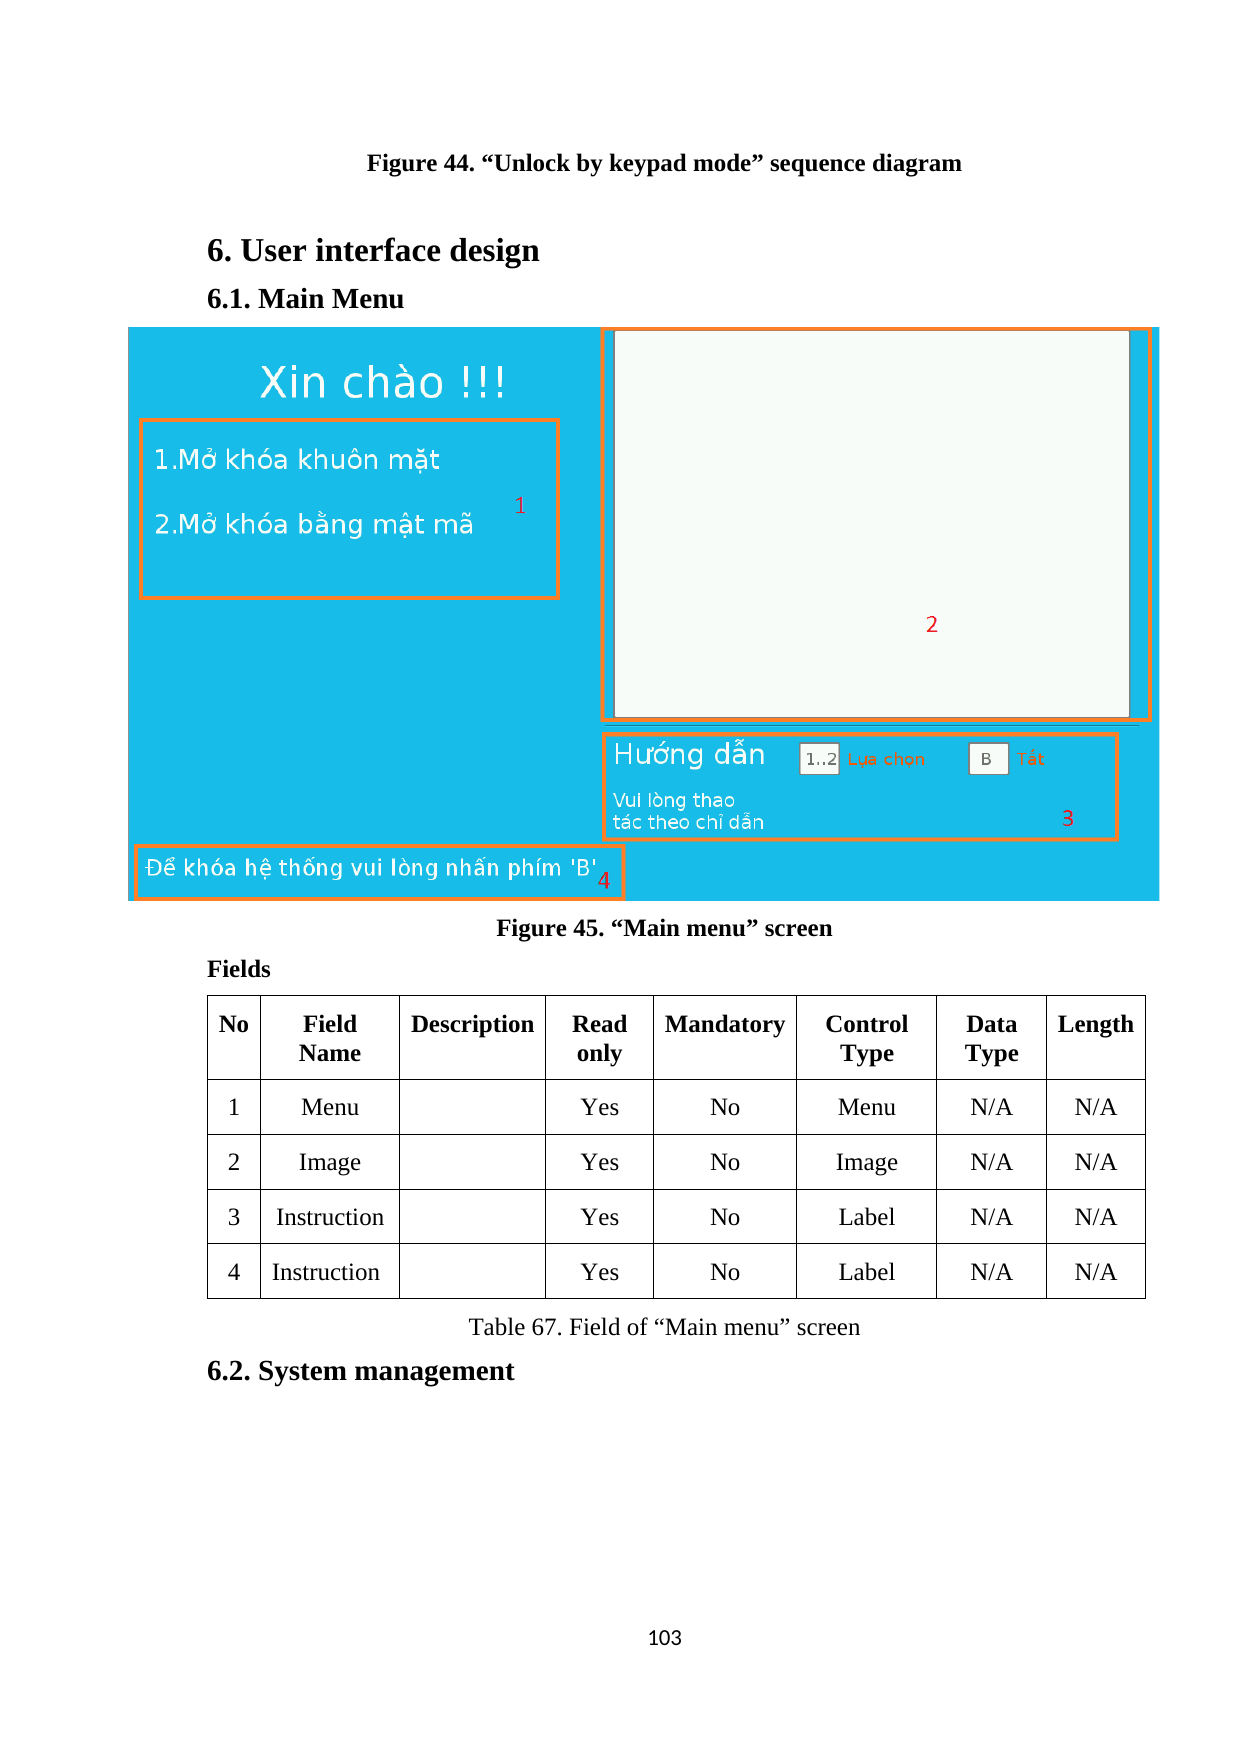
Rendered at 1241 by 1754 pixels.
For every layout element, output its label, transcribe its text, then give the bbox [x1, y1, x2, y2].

text 6.1. Main Menu [207, 281, 1122, 314]
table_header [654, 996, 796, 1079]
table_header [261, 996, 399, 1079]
picture [128, 327, 1160, 901]
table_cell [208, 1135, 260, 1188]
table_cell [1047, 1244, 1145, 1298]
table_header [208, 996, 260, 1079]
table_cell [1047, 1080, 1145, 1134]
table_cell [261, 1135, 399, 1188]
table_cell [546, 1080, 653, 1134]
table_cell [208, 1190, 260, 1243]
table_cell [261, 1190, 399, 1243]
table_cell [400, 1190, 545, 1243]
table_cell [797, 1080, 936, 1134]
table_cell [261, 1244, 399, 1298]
text 6.2. System management [207, 1353, 1122, 1386]
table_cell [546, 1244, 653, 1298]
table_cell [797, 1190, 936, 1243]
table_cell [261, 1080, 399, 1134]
list 6. User interface design [207, 230, 1122, 268]
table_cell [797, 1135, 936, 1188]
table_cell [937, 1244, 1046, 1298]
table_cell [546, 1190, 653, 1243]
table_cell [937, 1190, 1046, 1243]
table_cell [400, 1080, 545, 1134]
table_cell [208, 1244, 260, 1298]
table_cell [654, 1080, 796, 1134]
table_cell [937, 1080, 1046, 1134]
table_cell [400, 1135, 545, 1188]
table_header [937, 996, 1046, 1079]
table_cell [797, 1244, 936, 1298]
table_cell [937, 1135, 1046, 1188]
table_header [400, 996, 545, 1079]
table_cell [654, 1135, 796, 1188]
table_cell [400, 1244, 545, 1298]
text Fields [207, 954, 1122, 983]
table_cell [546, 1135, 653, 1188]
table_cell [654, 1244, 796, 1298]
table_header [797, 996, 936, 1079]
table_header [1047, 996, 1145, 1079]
text Figure 44. “Unlock by keypad mode” sequence diagram [207, 148, 1122, 176]
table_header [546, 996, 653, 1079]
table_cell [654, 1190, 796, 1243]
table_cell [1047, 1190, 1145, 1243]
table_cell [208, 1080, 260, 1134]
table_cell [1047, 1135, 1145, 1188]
text Figure 45. “Main menu” screen [207, 913, 1122, 942]
text Table 67. Field of “Main menu” screen [207, 1312, 1122, 1340]
